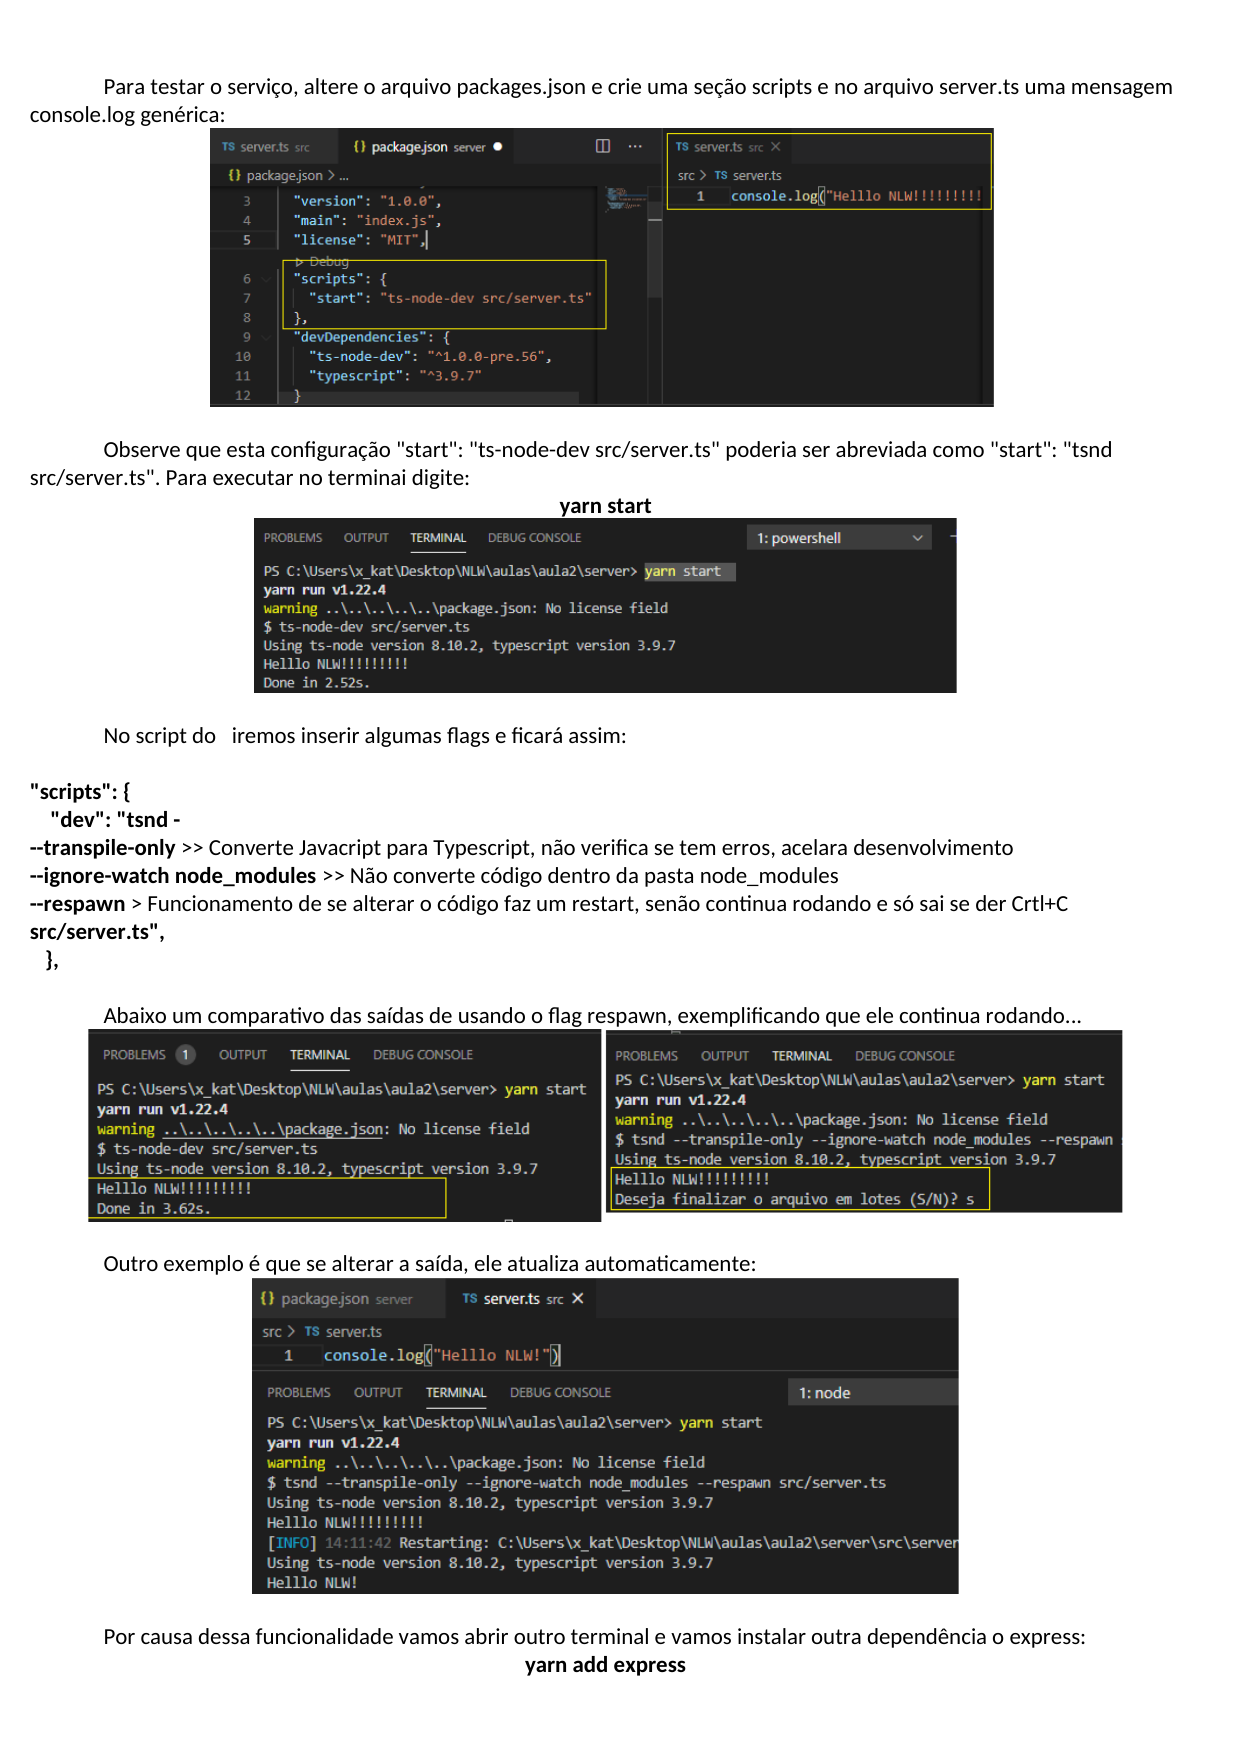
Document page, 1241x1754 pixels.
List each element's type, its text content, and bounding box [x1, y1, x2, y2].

text Outro exemplo é que se alterar a saída, ele atualiza automaticamente: [29, 1249, 1181, 1277]
text --ignore-watch node_modules >> Não converte código dentro da pasta node_modules [29, 861, 1181, 889]
text }, [29, 945, 1181, 973]
picture [210, 128, 1001, 407]
picture [252, 1277, 959, 1594]
text "dev": "tsnd - [29, 805, 1181, 833]
text "scripts": { [29, 777, 1181, 805]
picture [254, 518, 957, 693]
text yarn add express [29, 1650, 1181, 1678]
text Por causa dessa funcionalidade vamos abrir outro terminal e vamos instalar outra dependência o express: [29, 1622, 1181, 1650]
text yarn start [29, 491, 1181, 519]
text No script do iremos inserir algumas flags e ficará assim: [29, 721, 1181, 749]
text Abaixo um comparativo das saídas de usando o flag respawn, exemplificando que ele continua rodando... [29, 1001, 1181, 1029]
text --respawn > Funcionamento de se alterar o código faz um restart, senão continua rodando e só sai se der Crtl+C [29, 889, 1181, 917]
picture [88, 1029, 1123, 1222]
text src/server.ts", [29, 917, 1181, 945]
text Para testar o serviço, altere o arquivo packages.json e crie uma seção scripts e no arquivo server.ts uma mensagem console.log genérica: [29, 72, 1181, 128]
text --transpile-only >> Converte Javacript para Typescript, não verifica se tem erros, acelara desenvolvimento [29, 833, 1181, 861]
text Observe que esta configuração "start": "ts-node-dev src/server.ts" poderia ser abreviada como "start": "tsnd src/server.ts". Para executar no terminai digite: [29, 435, 1181, 491]
